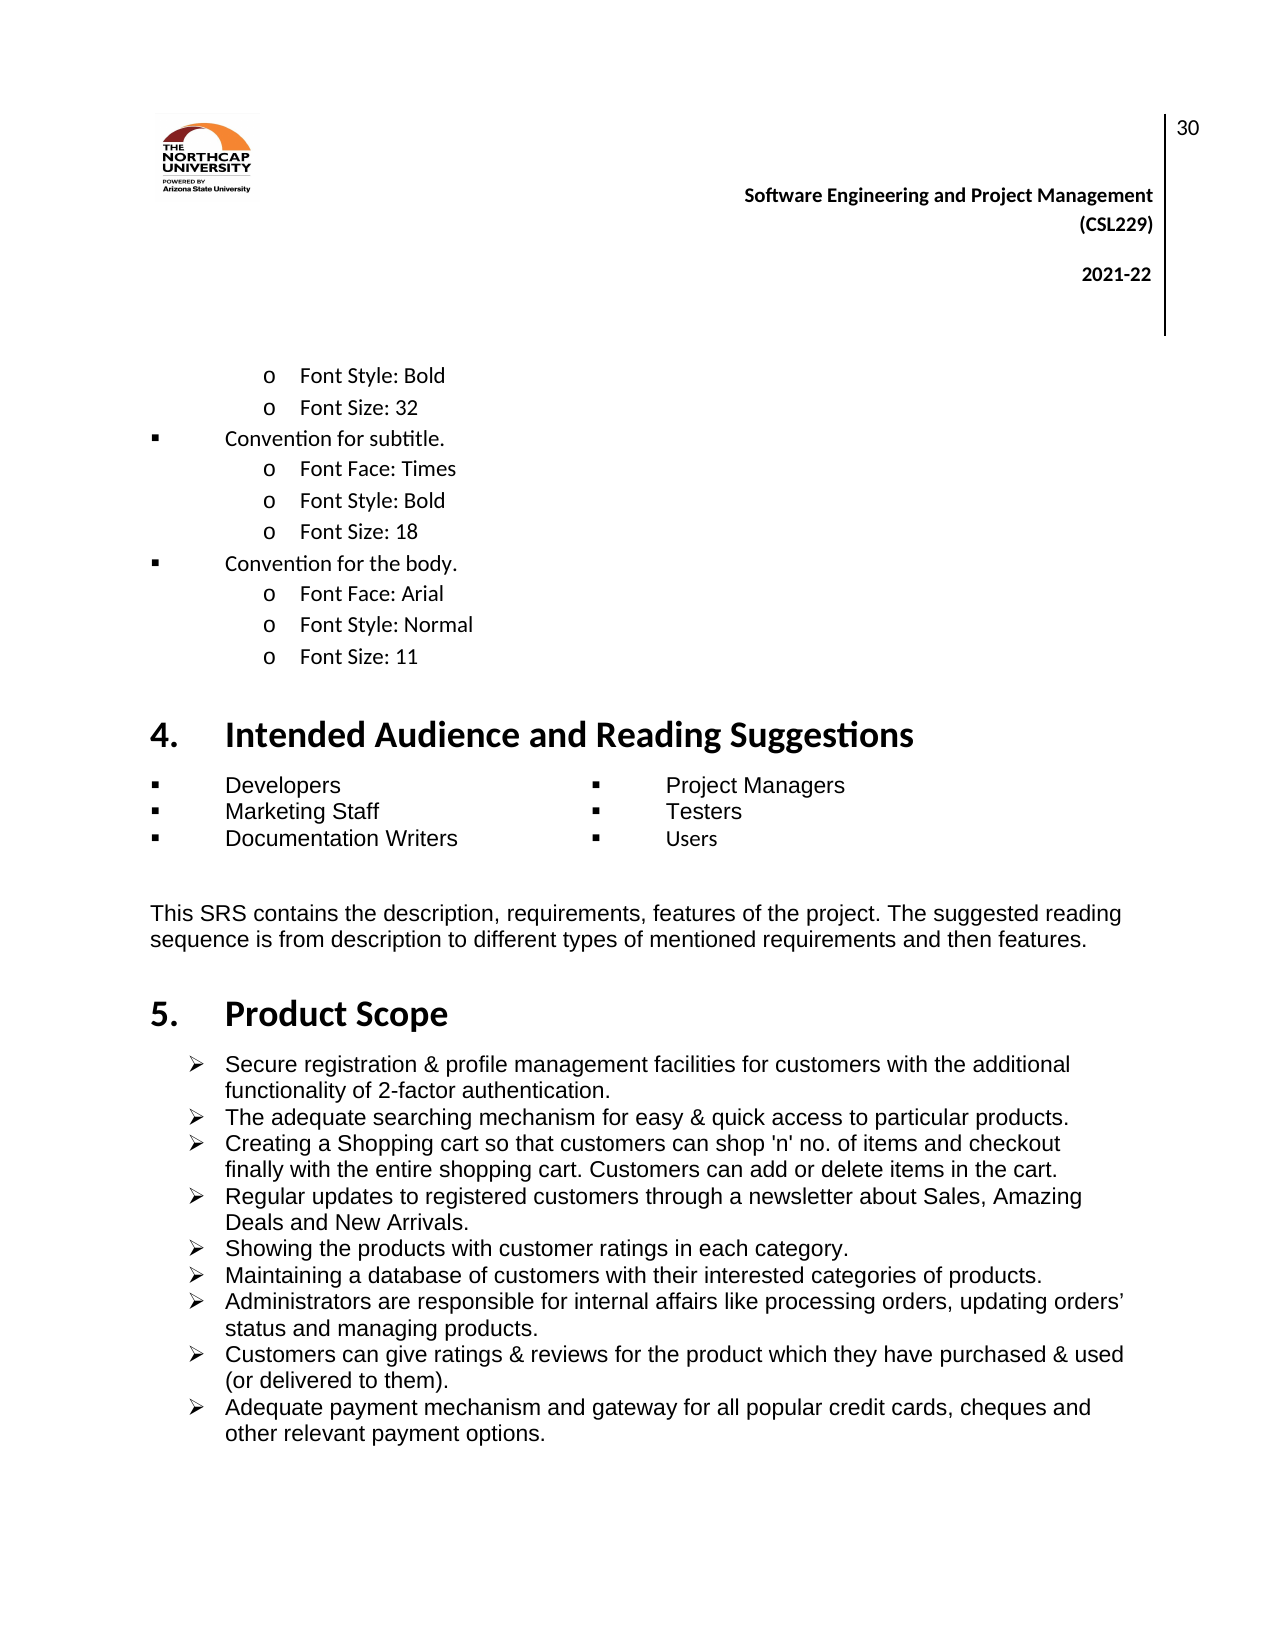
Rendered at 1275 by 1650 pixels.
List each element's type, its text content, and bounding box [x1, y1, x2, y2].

picture [155, 113, 260, 202]
table_cell Users [579, 825, 1004, 852]
list Font Face: Arial [262, 579, 1125, 608]
list Administrators are responsible for internal affairs like processing orders, updating orders’ status and managing products. [187, 1288, 1125, 1341]
list Regular updates to registered customers through a newsletter about Sales, Amazing Deals and New Arrivals. [187, 1183, 1125, 1235]
table_header Project Managers [579, 772, 1004, 798]
table_cell Testers [579, 798, 1004, 824]
table_cell Marketing Staff [139, 798, 579, 824]
list Adequate payment mechanism and gateway for all popular credit cards, cheques and other relevant payment options. [187, 1393, 1125, 1446]
subtitle Product Scope [150, 990, 1125, 1036]
list Maintaining a database of customers with their interested categories of products. [187, 1262, 1125, 1288]
list Font Size: 18 [262, 517, 1125, 546]
list Convention for the body. [150, 549, 1125, 577]
list Font Style: Bold [262, 486, 1125, 515]
list The adequate searching mechanism for easy & quick access to particular products. [187, 1104, 1125, 1130]
list Showing the products with customer ratings in each category. [187, 1235, 1125, 1262]
text This SRS contains the description, requirements, features of the project. The suggested reading sequence is from description to different types of mentioned requirements and then features. [150, 900, 1125, 952]
table_cell Documentation Writers [139, 825, 579, 852]
list Font Size: 11 [262, 642, 1125, 671]
list Convention for subtitle. [150, 424, 1125, 452]
list Font Size: 32 [262, 393, 1125, 422]
subtitle Intended Audience and Reading Suggestions [150, 711, 1125, 757]
list Creating a Shopping cart so that customers can shop 'n' no. of items and checkout finally with the entire shopping cart. Customers can add or delete items in the cart. [187, 1130, 1125, 1183]
list Secure registration & profile management facilities for customers with the additional functionality of 2-factor authentication. [187, 1051, 1125, 1104]
list Font Face: Times [262, 454, 1125, 483]
table_header Developers [139, 772, 579, 798]
list Font Style: Normal [262, 610, 1125, 639]
list Customers can give ratings & reviews for the product which they have purchased & used (or delivered to them). [187, 1341, 1125, 1393]
list Font Style: Bold [262, 361, 1125, 390]
